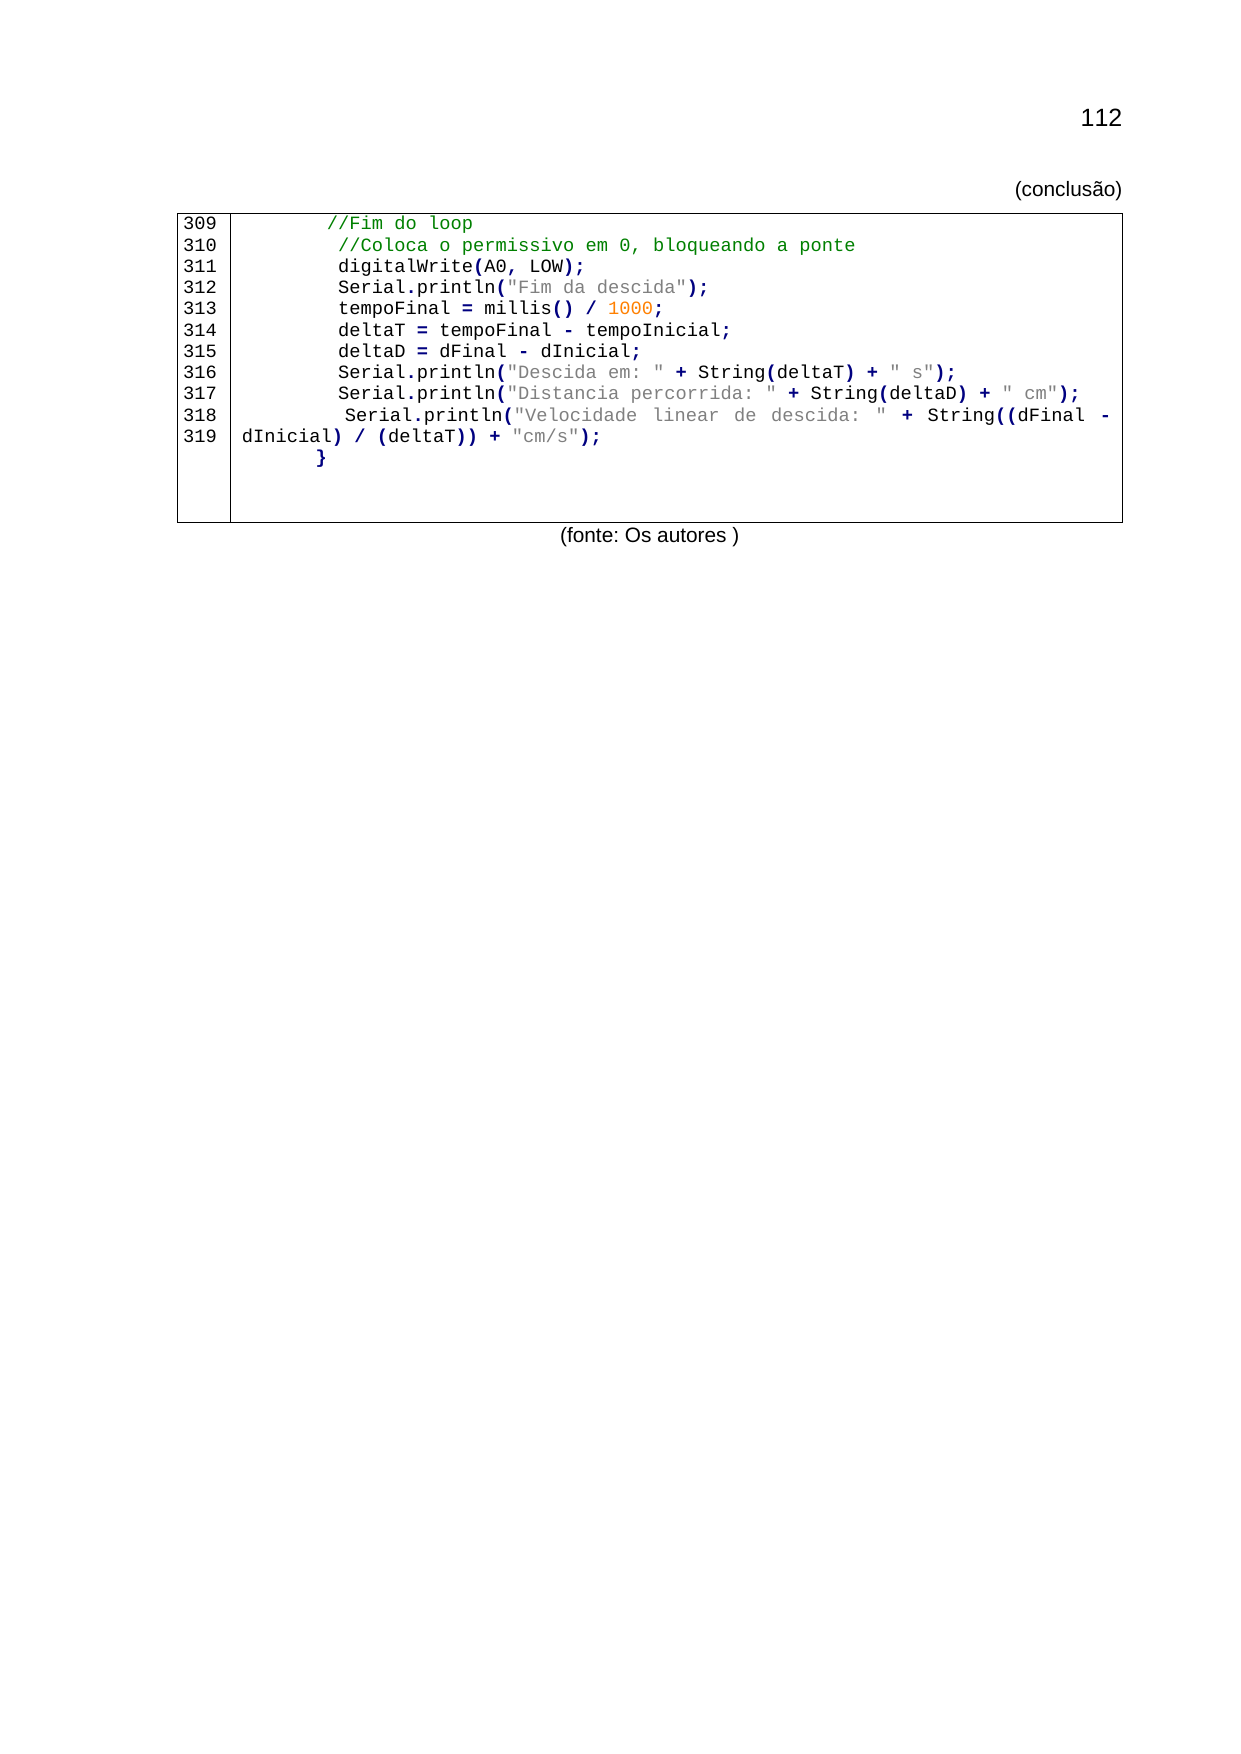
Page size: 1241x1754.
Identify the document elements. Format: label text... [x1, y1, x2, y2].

table_header //Fim do loop //Coloca o permissivo em 0, bloqueando a ponte digitalWrite(A0, LOW); Serial.println("Fim da descida"); tempoFinal = millis() / 1000; deltaT = tempoFinal - tempoInicial; deltaD = dFinal - dInicial; Serial.println("Descida em: " + String(deltaT) + " s"); Serial.println("Distancia percorrida: " + String(deltaD) + " cm"); Serial.println("Velocidade linear de descida: " + String((dFinal - dInicial) / (deltaT)) + "cm/s"); } [231, 214, 1122, 522]
table_header 309 310 311 312 313 314 315 316 317 318 319 [178, 214, 230, 522]
text (conclusão) [177, 177, 1122, 201]
text (fonte: Os autores ) [177, 523, 1122, 547]
